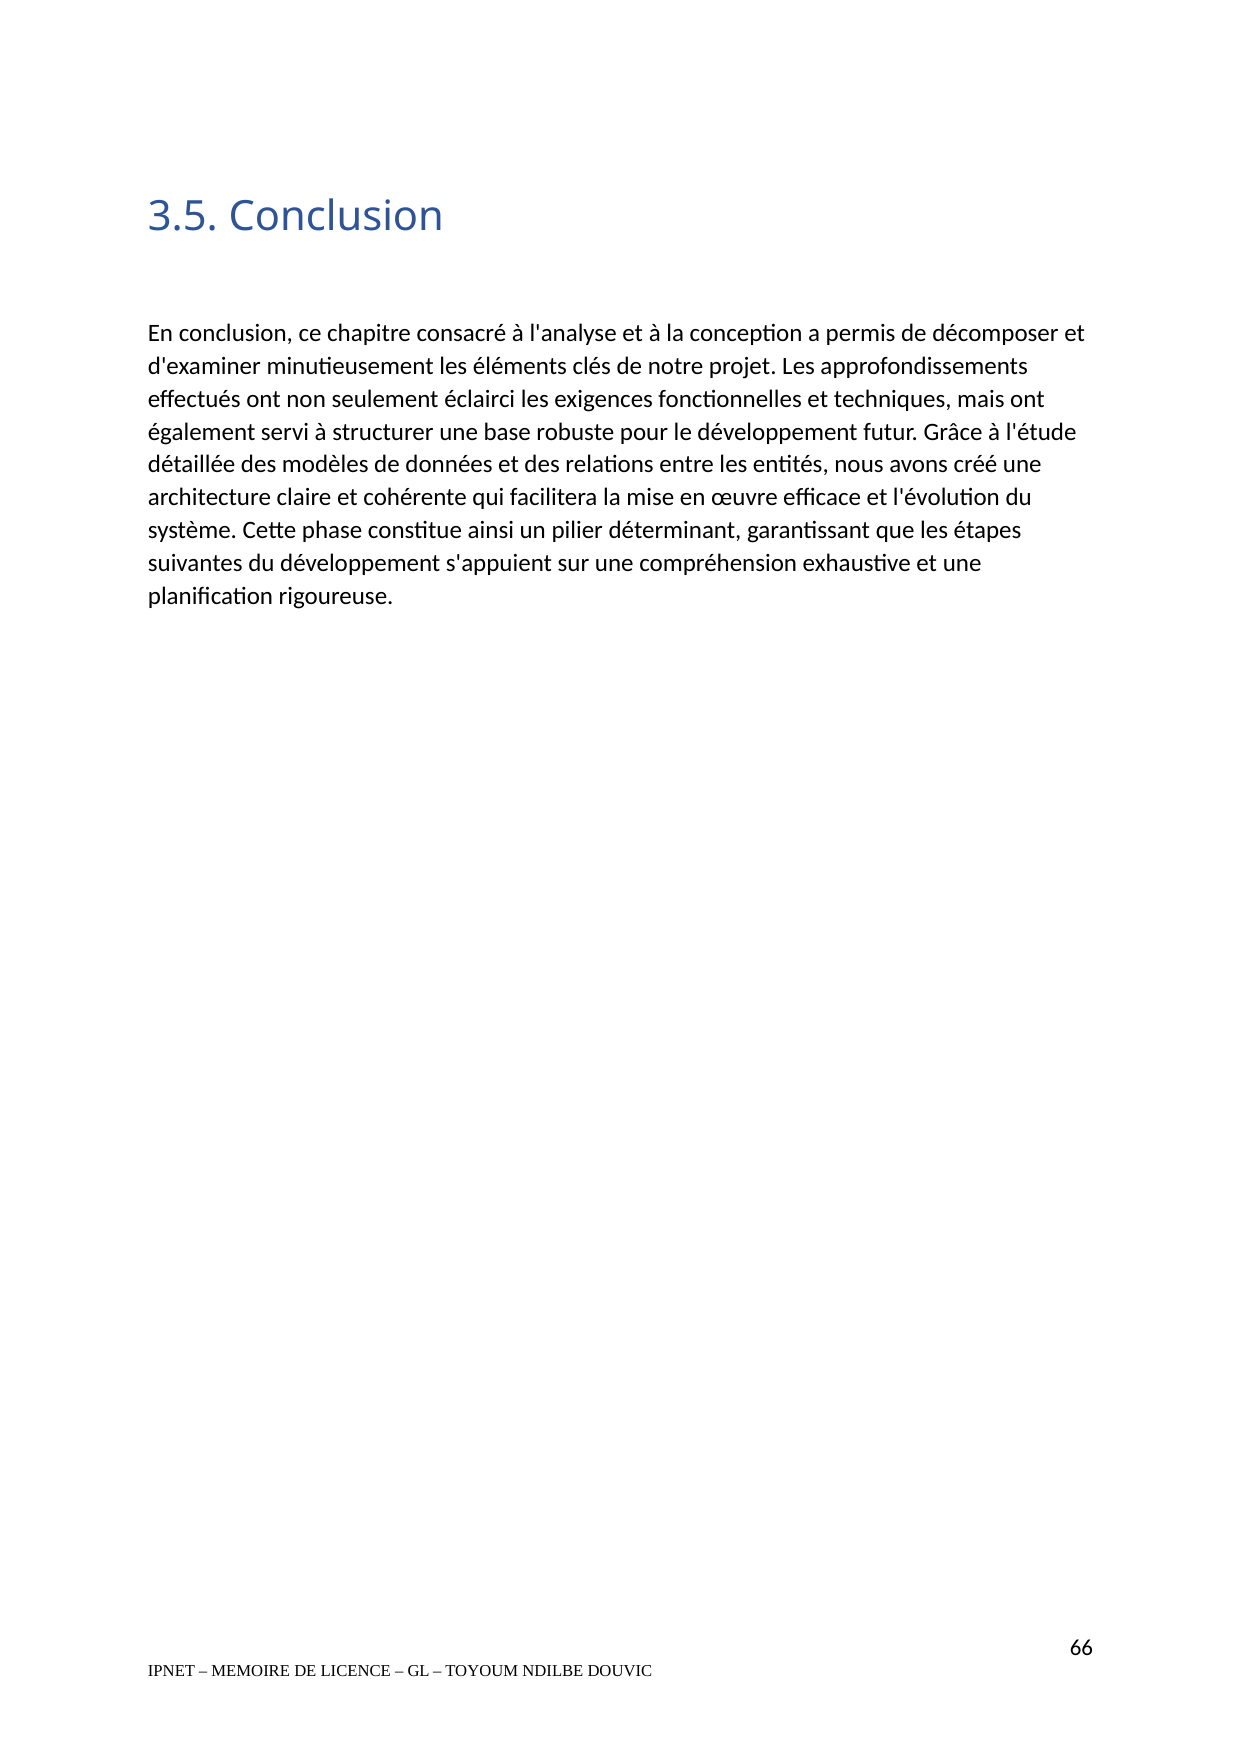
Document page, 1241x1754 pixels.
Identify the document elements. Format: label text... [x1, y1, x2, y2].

subtitle 3.5. Conclusion [148, 148, 1093, 304]
text En conclusion, ce chapitre consacré à l'analyse et à la conception a permis de décomposer et d'examiner minutieusement les éléments clés de notre projet. Les approfondissements effectués ont non seulement éclairci les exigences fonctionnelles et techniques, mais ont également servi à structurer une base robuste pour le développement futur. Grâce à l'étude détaillée des modèles de données et des relations entre les entités, nous avons créé une architecture claire et cohérente qui facilitera la mise en œuvre efficace et l'évolution du système. Cette phase constitue ainsi un pilier déterminant, garantissant que les étapes suivantes du développement s'appuient sur une compréhension exhaustive et une planification rigoureuse. [148, 317, 1093, 611]
